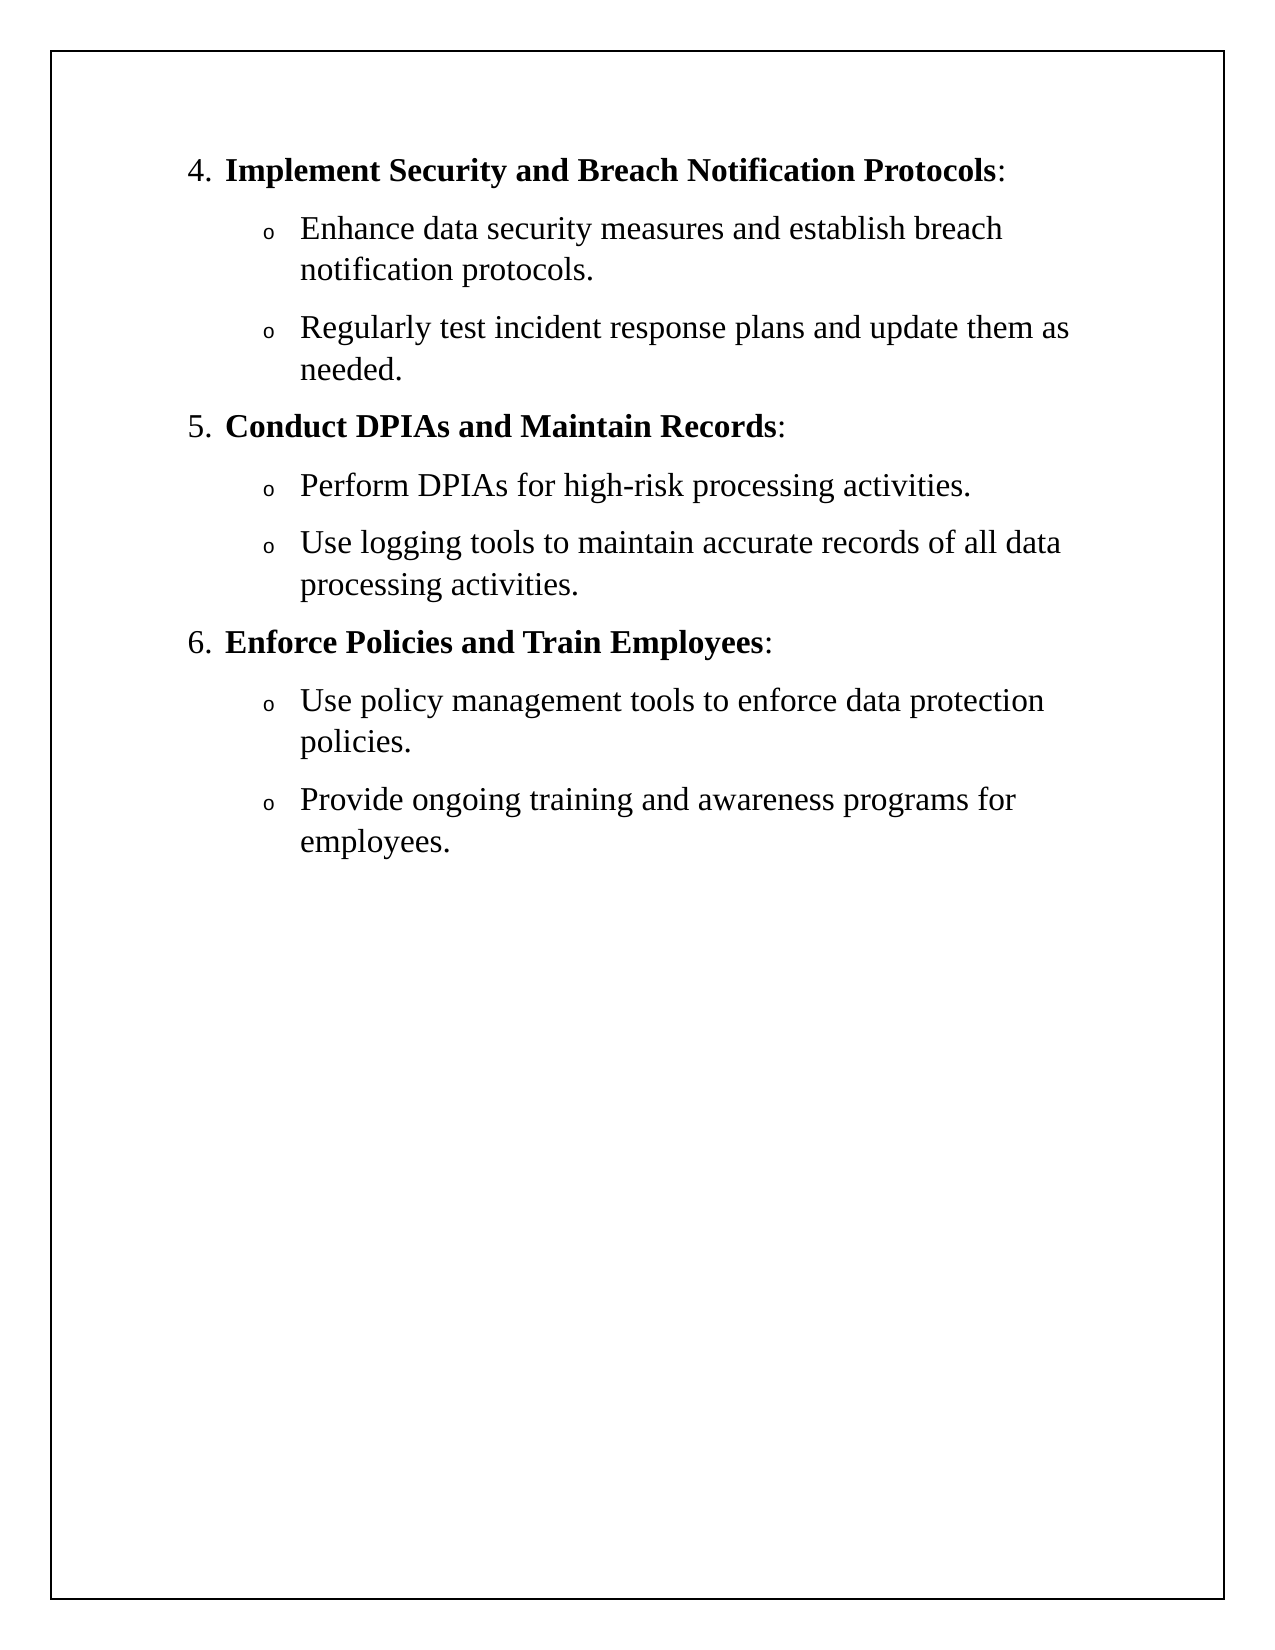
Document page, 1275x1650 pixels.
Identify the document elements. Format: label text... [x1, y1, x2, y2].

list Provide ongoing training and awareness programs for employees. [262, 779, 1125, 859]
list Use policy management tools to enforce data protection policies. [262, 680, 1125, 760]
list Use logging tools to maintain accurate records of all data processing activities. [262, 523, 1125, 602]
list Enforce Policies and Train Employees: [187, 622, 1125, 661]
list Implement Security and Breach Notification Protocols: [187, 150, 1125, 188]
list Enhance data security measures and establish breach notification protocols. [262, 208, 1125, 288]
list Conduct DPIAs and Maintain Records: [187, 407, 1125, 445]
list Regularly test incident response plans and update them as needed. [262, 307, 1125, 387]
list Perform DPIAs for high-risk processing activities. [262, 465, 1125, 503]
